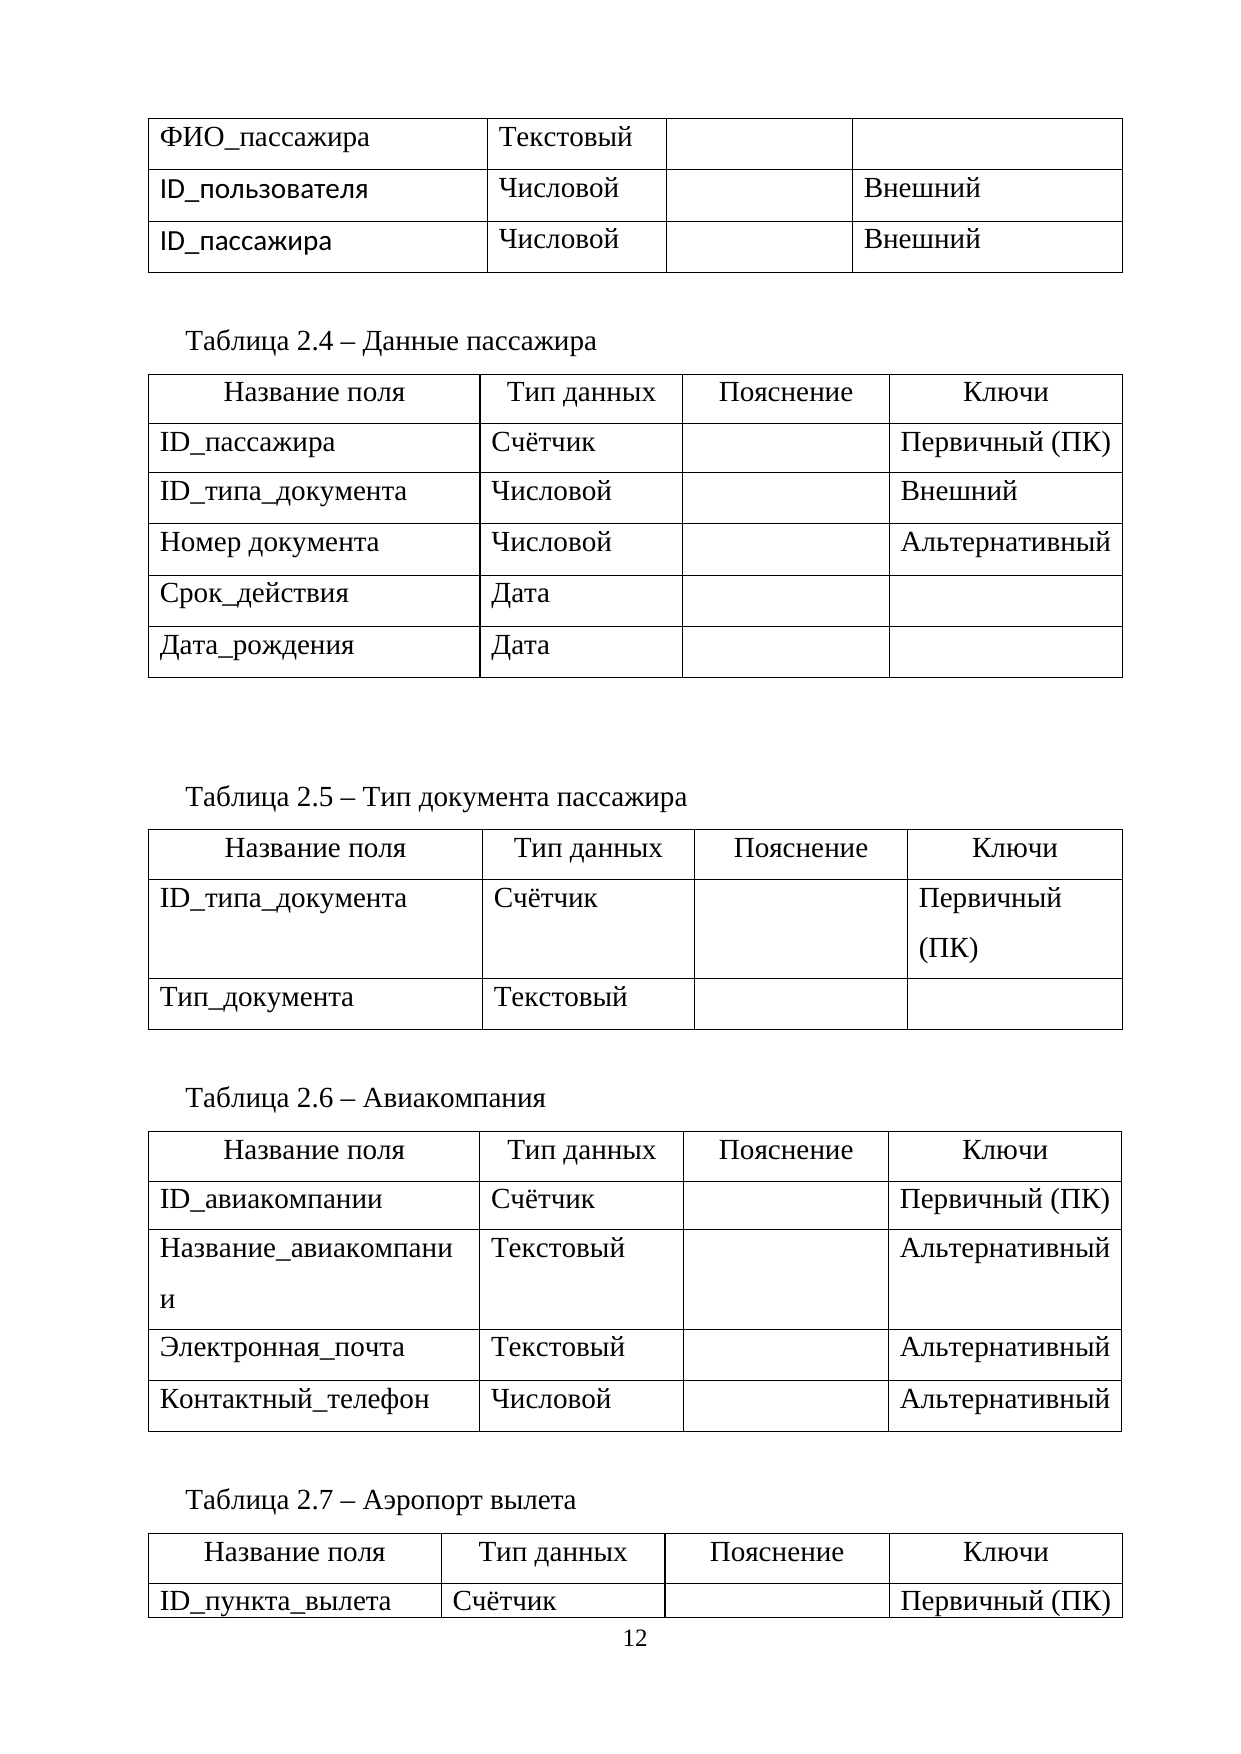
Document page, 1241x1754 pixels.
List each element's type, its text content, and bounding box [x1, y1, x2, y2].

table_cell ID_типа_документа [149, 880, 482, 978]
table_header Пояснение [666, 1534, 889, 1582]
table_cell Дата [481, 576, 682, 626]
table_cell Контактный_телефон [149, 1381, 479, 1431]
table_cell Числовой [480, 1381, 683, 1431]
table_cell Дата_рождения [149, 627, 479, 677]
table_cell [683, 473, 889, 523]
table_cell [695, 979, 907, 1029]
table_header Тип данных [442, 1534, 664, 1582]
table_cell [667, 119, 852, 169]
table_header Ключи [890, 1534, 1122, 1582]
table_cell Номер документа [149, 524, 479, 574]
text Таблица 2.7 – Аэропорт вылета [148, 1482, 1122, 1516]
table_cell Внешний [853, 222, 1122, 272]
table_cell [683, 424, 889, 472]
table_cell Текстовый [488, 119, 666, 169]
table_header Пояснение [683, 375, 889, 423]
table_cell Название_авиакомпании [149, 1230, 479, 1328]
table_cell [667, 170, 852, 221]
table_header Ключи [908, 830, 1122, 879]
table_cell [683, 627, 889, 677]
table_cell Счётчик [483, 880, 694, 978]
table_header Тип данных [480, 1132, 683, 1181]
table_header Ключи [889, 1132, 1121, 1181]
table_cell Внешний [890, 473, 1122, 523]
table_cell ID_пассажира [149, 222, 487, 272]
table_cell [890, 627, 1122, 677]
table_cell ID_пункта_вылета [149, 1584, 441, 1617]
table_cell [684, 1381, 888, 1431]
table_cell [683, 576, 889, 626]
table_cell Первичный (ПК) [908, 880, 1122, 978]
table_cell Счётчик [442, 1584, 664, 1617]
table_cell Альтернативный [889, 1381, 1121, 1431]
table_header Название поля [149, 1534, 441, 1582]
table_cell Внешний [853, 170, 1122, 221]
table_cell Числовой [481, 473, 682, 523]
table_cell Числовой [481, 524, 682, 574]
table_cell ID_типа_документа [149, 473, 479, 523]
table_cell Числовой [488, 170, 666, 221]
table_cell [853, 119, 1122, 169]
table_cell [908, 979, 1122, 1029]
table_cell Альтернативный [890, 524, 1122, 574]
table_cell Текстовый [480, 1230, 683, 1328]
table_cell Дата [481, 627, 682, 677]
table_cell ID_авиакомпании [149, 1182, 479, 1229]
table_cell Первичный (ПК) [889, 1182, 1121, 1229]
table_header Название поля [149, 830, 482, 879]
table_cell [684, 1182, 888, 1229]
table_cell ID_пользователя [149, 170, 487, 221]
table_header Пояснение [684, 1132, 888, 1181]
table_cell Первичный (ПК) [890, 1584, 1122, 1617]
text Таблица 2.6 – Авиакомпания [148, 1081, 1122, 1114]
table_header Тип данных [481, 375, 682, 423]
table_cell Текстовый [480, 1330, 683, 1380]
table_cell ID_пассажира [149, 424, 479, 472]
table_header Ключи [890, 375, 1122, 423]
table_cell ФИО_пассажира [149, 119, 487, 169]
table_cell Срок_действия [149, 576, 479, 626]
table_cell [890, 576, 1122, 626]
table_cell Электронная_почта [149, 1330, 479, 1380]
text Таблица 2.4 – Данные пассажира [148, 323, 1122, 357]
table_cell [684, 1330, 888, 1380]
table_header Название поля [149, 1132, 479, 1181]
table_cell [667, 222, 852, 272]
table_cell [683, 524, 889, 574]
table_header Название поля [149, 375, 479, 423]
table_cell Первичный (ПК) [890, 424, 1122, 472]
table_header Тип данных [483, 830, 694, 879]
table_cell Счётчик [480, 1182, 683, 1229]
table_cell Счётчик [481, 424, 682, 472]
table_header Пояснение [695, 830, 907, 879]
table_cell [666, 1584, 889, 1617]
table_cell [684, 1230, 888, 1328]
table_cell Числовой [488, 222, 666, 272]
table_cell [695, 880, 907, 978]
text Таблица 2.5 – Тип документа пассажира [148, 779, 1122, 812]
table_cell Тип_документа [149, 979, 482, 1029]
table_cell Альтернативный [889, 1230, 1121, 1328]
table_cell Альтернативный [889, 1330, 1121, 1380]
table_cell Текстовый [483, 979, 694, 1029]
